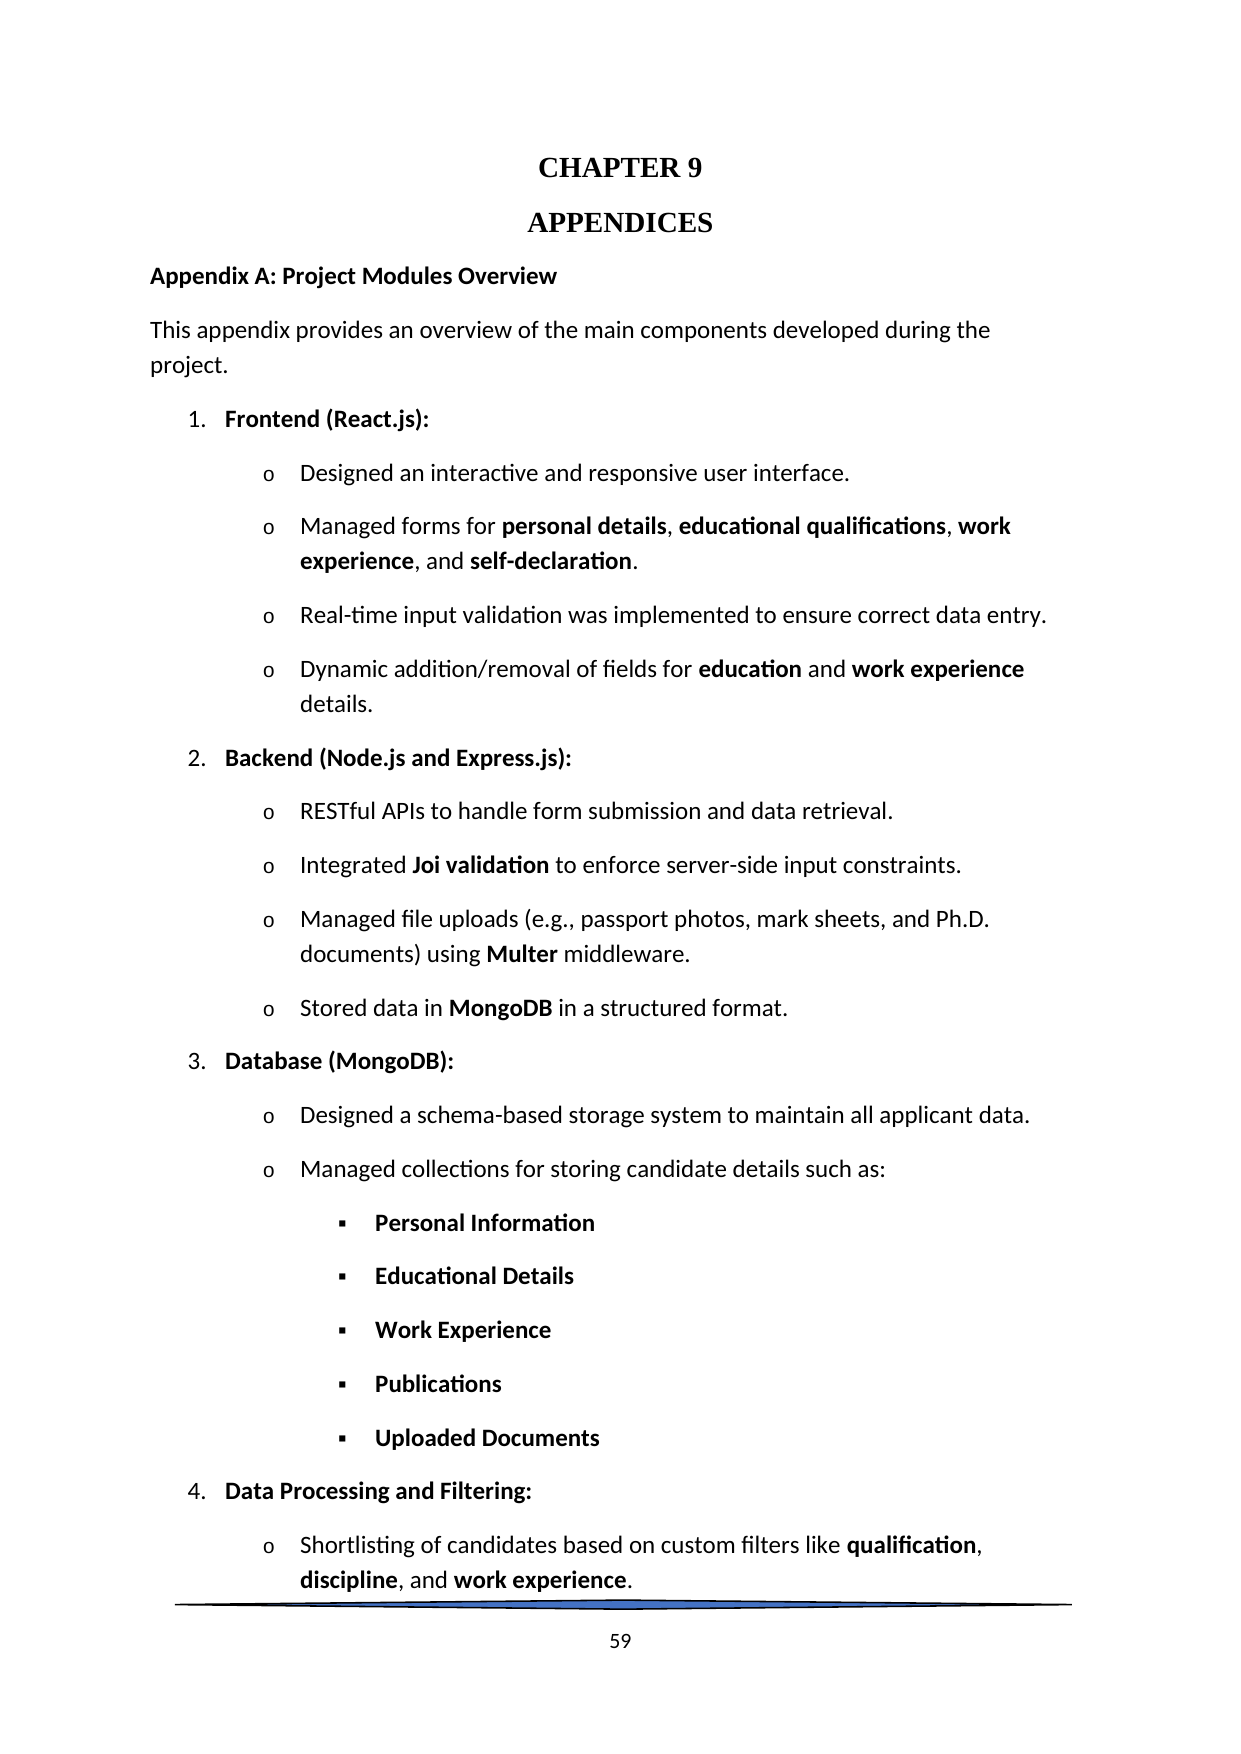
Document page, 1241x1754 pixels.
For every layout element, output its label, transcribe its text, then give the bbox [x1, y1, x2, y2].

list Stored data in MongoDB in a structured format. [262, 992, 1065, 1022]
list Database (MongoDB): [187, 1045, 1065, 1076]
text Appendix A: Project Modules Overview [150, 260, 1065, 291]
list Shortlisting of candidates based on custom filters like qualification, discipline, and work experience. [262, 1529, 1065, 1595]
list Frontend (React.js): [187, 403, 1065, 433]
list Personal Information [337, 1207, 1065, 1237]
list Managed file uploads (e.g., passport photos, mark sheets, and Ph.D. documents) using Multer middleware. [262, 903, 1065, 968]
list Data Processing and Filtering: [187, 1475, 1065, 1506]
list Real-time input validation was implemented to ensure correct data entry. [262, 599, 1065, 630]
list Dynamic addition/removal of fields for education and work experience details. [262, 653, 1065, 718]
list Backend (Node.js and Express.js): [187, 742, 1065, 772]
text This appendix provides an overview of the main components developed during the project. [150, 314, 1065, 380]
list Designed a schema-based storage system to maintain all applicant data. [262, 1099, 1065, 1130]
list Educational Details [337, 1260, 1065, 1291]
list RESTful APIs to handle form submission and data retrieval. [262, 795, 1065, 826]
list Managed collections for storing candidate details such as: [262, 1153, 1065, 1183]
list Publications [337, 1368, 1065, 1398]
list Uploaded Documents [337, 1422, 1065, 1452]
list Designed an interactive and responsive user interface. [262, 457, 1065, 487]
list Work Experience [337, 1314, 1065, 1345]
text APPENDICES [150, 205, 1090, 239]
text CHAPTER 9 [150, 150, 1090, 183]
list Managed forms for personal details, educational qualifications, work experience, and self-declaration. [262, 510, 1065, 576]
list Integrated Joi validation to enforce server-side input constraints. [262, 849, 1065, 880]
